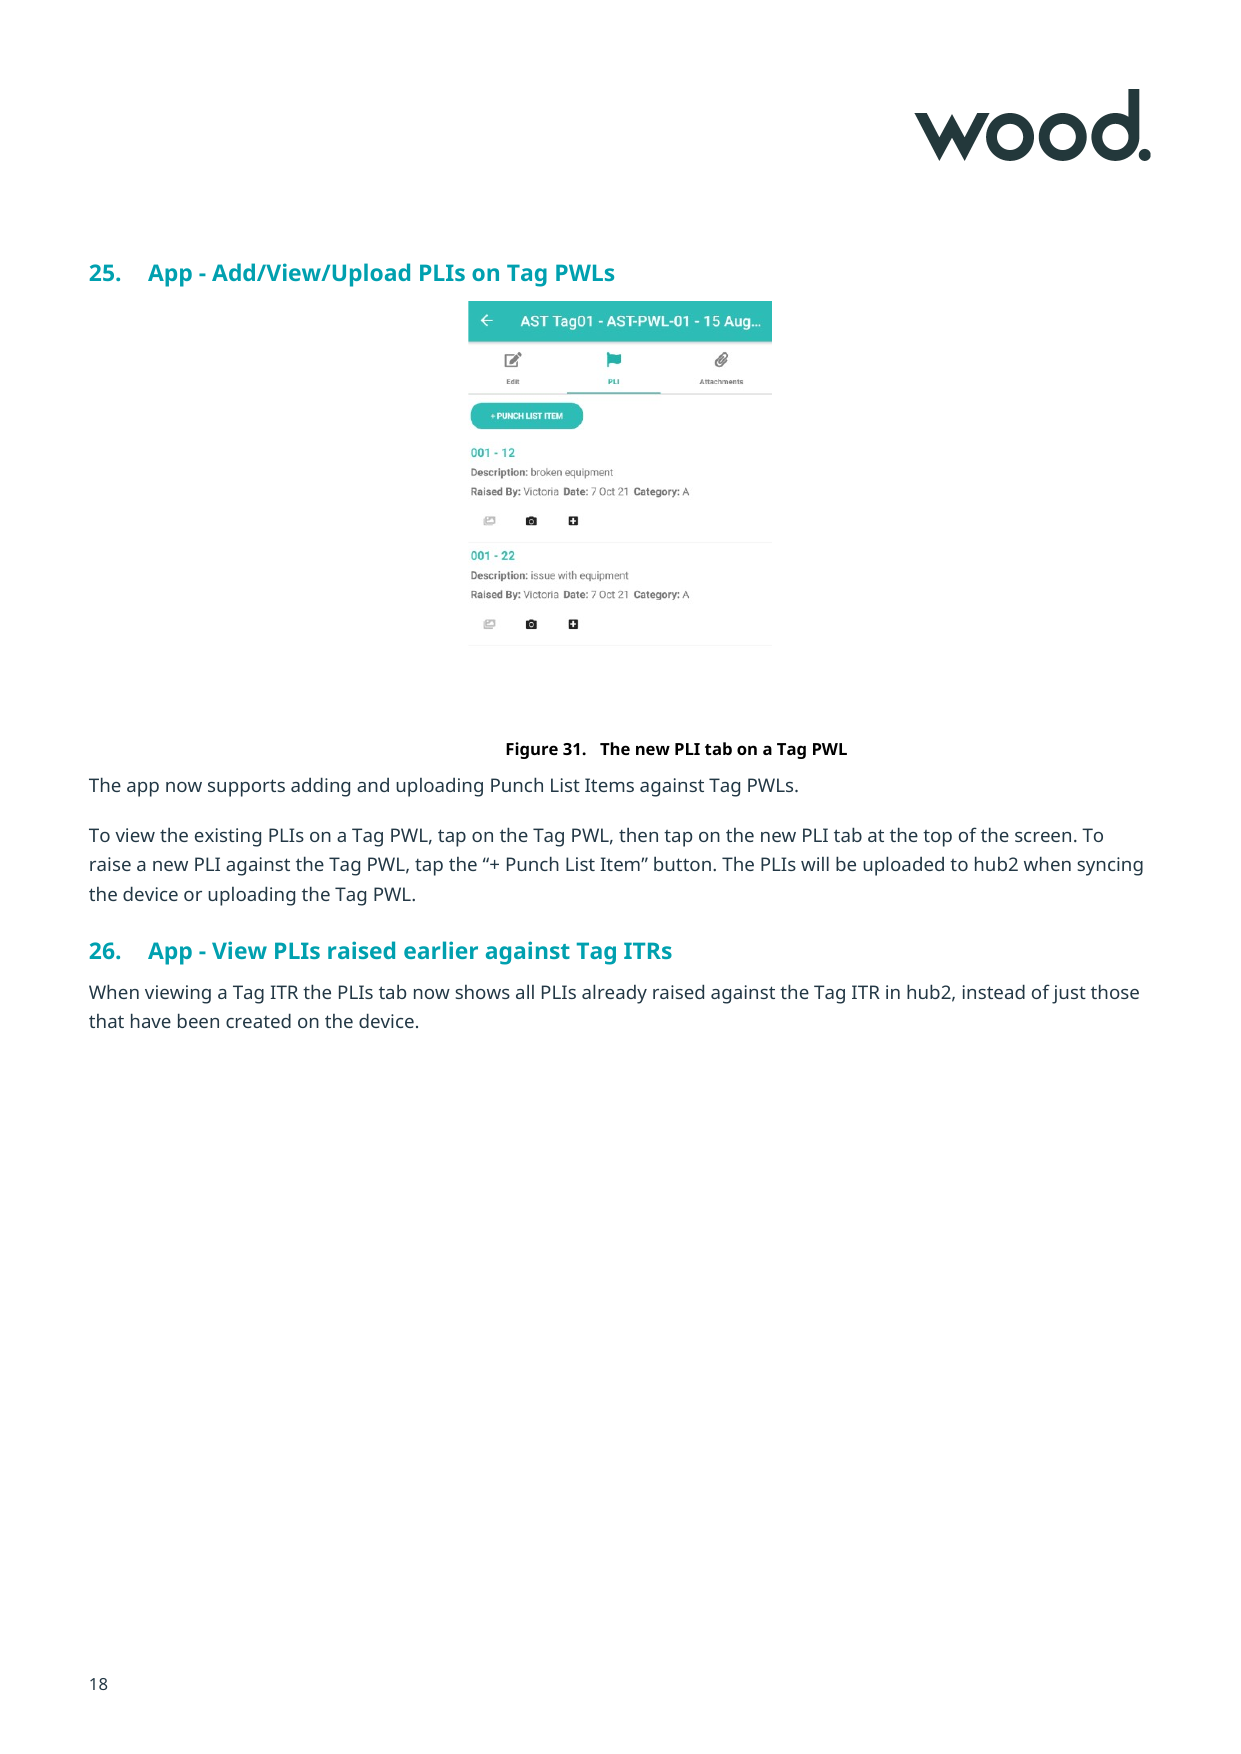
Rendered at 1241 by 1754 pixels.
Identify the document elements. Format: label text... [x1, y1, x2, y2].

picture [914, 0, 1238, 161]
text When viewing a Tag ITR the PLIs tab now shows all PLIs already raised against the Tag ITR in hub2, instead of just those that have been created on the device. [89, 979, 1152, 1034]
text To view the existing PLIs on a Tag PWL, tap on the Tag PWL, then tap on the new PLI tab at the top of the screen. To raise a new PLI against the Tag PWL, tap the “+ Punch List Item” button. The PLIs will be uploaded to hub2 when syncing the device or uploading the Tag PWL. [89, 822, 1152, 906]
text App - Add/View/Upload PLIs on Tag PWLs [89, 257, 1152, 288]
text The new PLI tab on a Tag PWL [201, 737, 1152, 760]
text The app now supports adding and uploading Punch List Items against Tag PWLs. [89, 772, 1152, 798]
text App - View PLIs raised earlier against Tag ITRs [89, 935, 1152, 966]
picture [468, 301, 772, 725]
